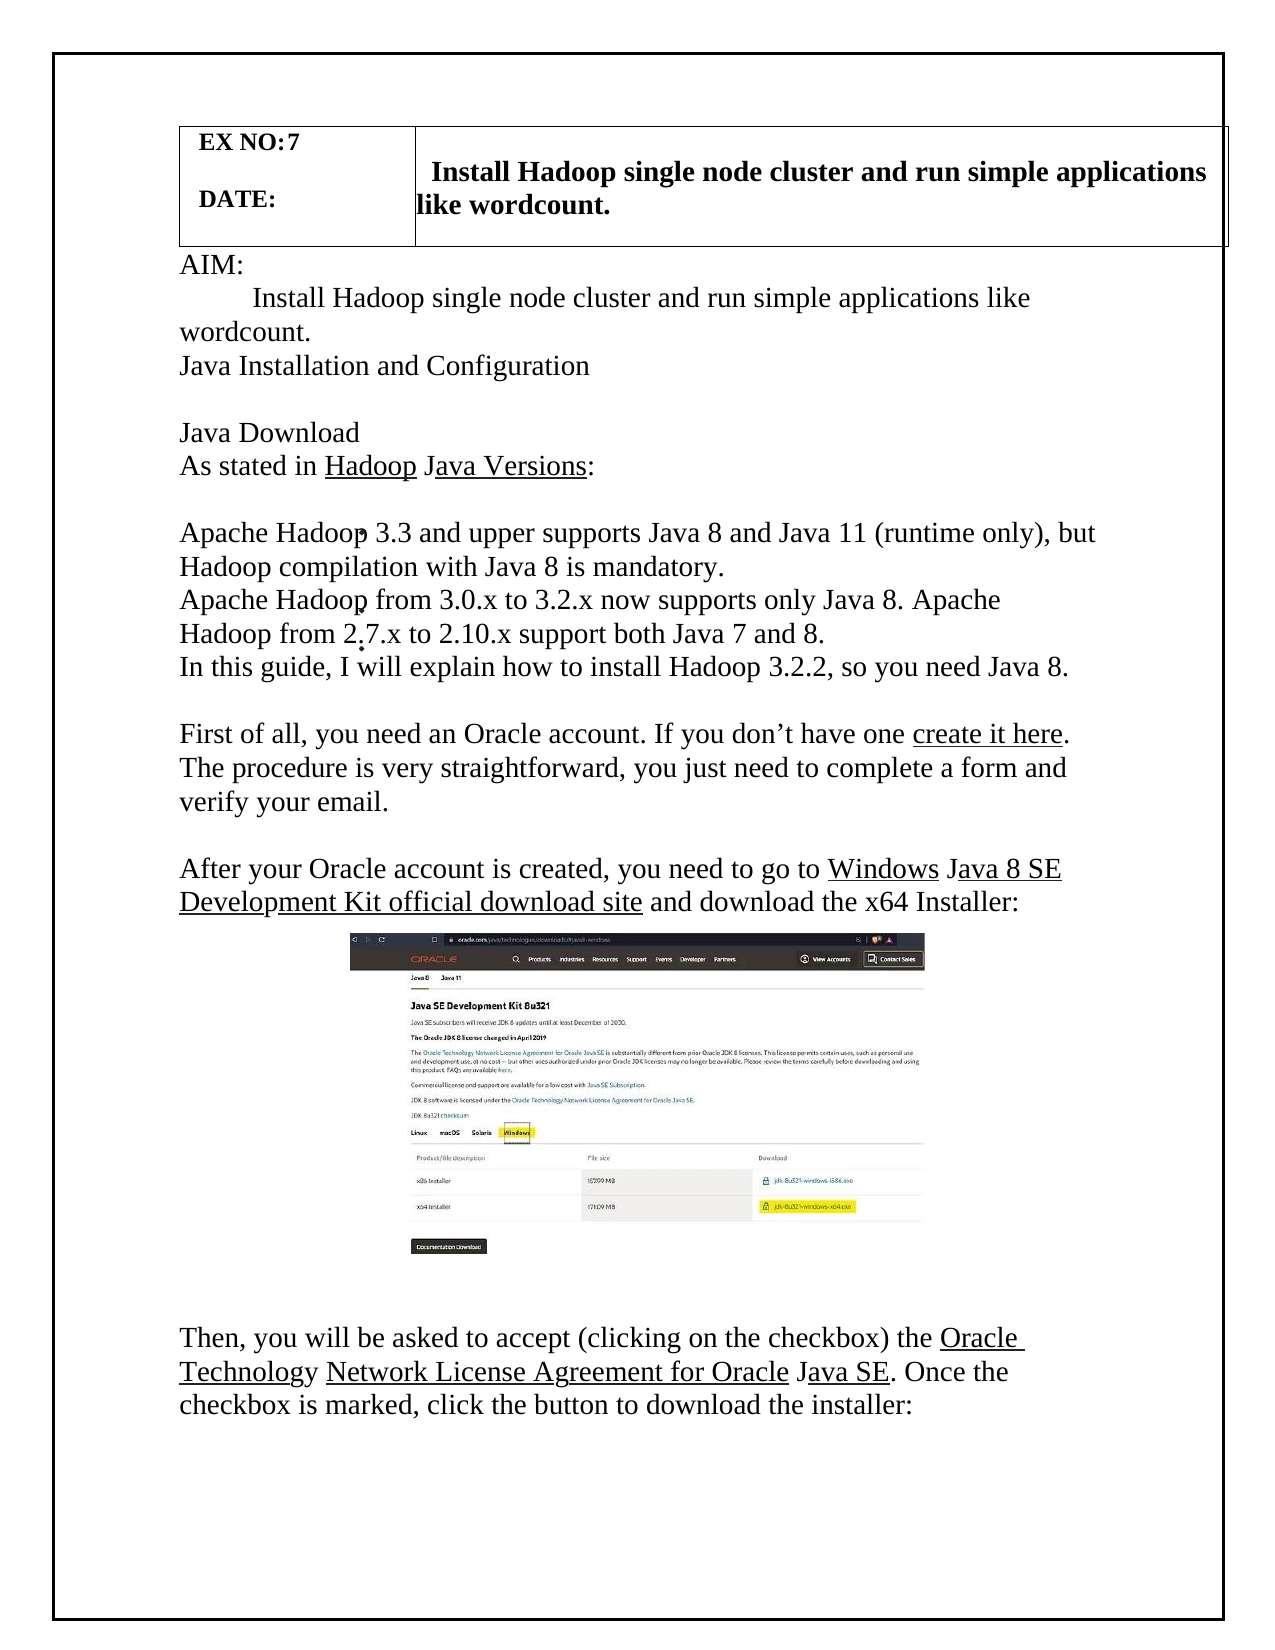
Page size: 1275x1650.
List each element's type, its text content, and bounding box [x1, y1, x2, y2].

text First of all, you need an Oracle account. If you don’t have one create it here. The procedure is very straightforward, you just need to complete a form and verify your email. [179, 717, 1096, 817]
table_header Install Hadoop single node cluster and run simple applications like wordcount. [416, 127, 1222, 246]
text Apache Hadoop from 3.0.x to 3.2.x now supports only Java 8. Apache Hadoop from 2.7.x to 2.10.x support both Java 7 and 8. [179, 582, 1096, 649]
picture [350, 933, 925, 1254]
table_header EX NO: 7 DATE: [180, 127, 415, 246]
text As stated in Hadoop Java Versions: [179, 448, 1096, 482]
text Java Installation and Configuration [179, 348, 1096, 381]
text Apache Hadoop 3.3 and upper supports Java 8 and Java 11 (runtime only), but Hadoop compilation with Java 8 is mandatory. [179, 515, 1096, 582]
text Install Hadoop single node cluster and run simple applications like wordcount. [179, 281, 1096, 348]
text Then, you will be asked to accept (clicking on the checkbox) the Oracle Technology Network License Agreement for Oracle Java SE. Once the checkbox is marked, click the button to download the installer: [179, 1320, 1096, 1421]
text AIM: [179, 247, 1096, 281]
text After your Oracle account is created, you need to go to Windows Java 8 SE Development Kit official download site and download the x64 Installer: [179, 851, 1096, 918]
text In this guide, I will explain how to install Hadoop 3.2.2, so you need Java 8. [179, 649, 1096, 683]
text Java Download [179, 415, 1096, 448]
